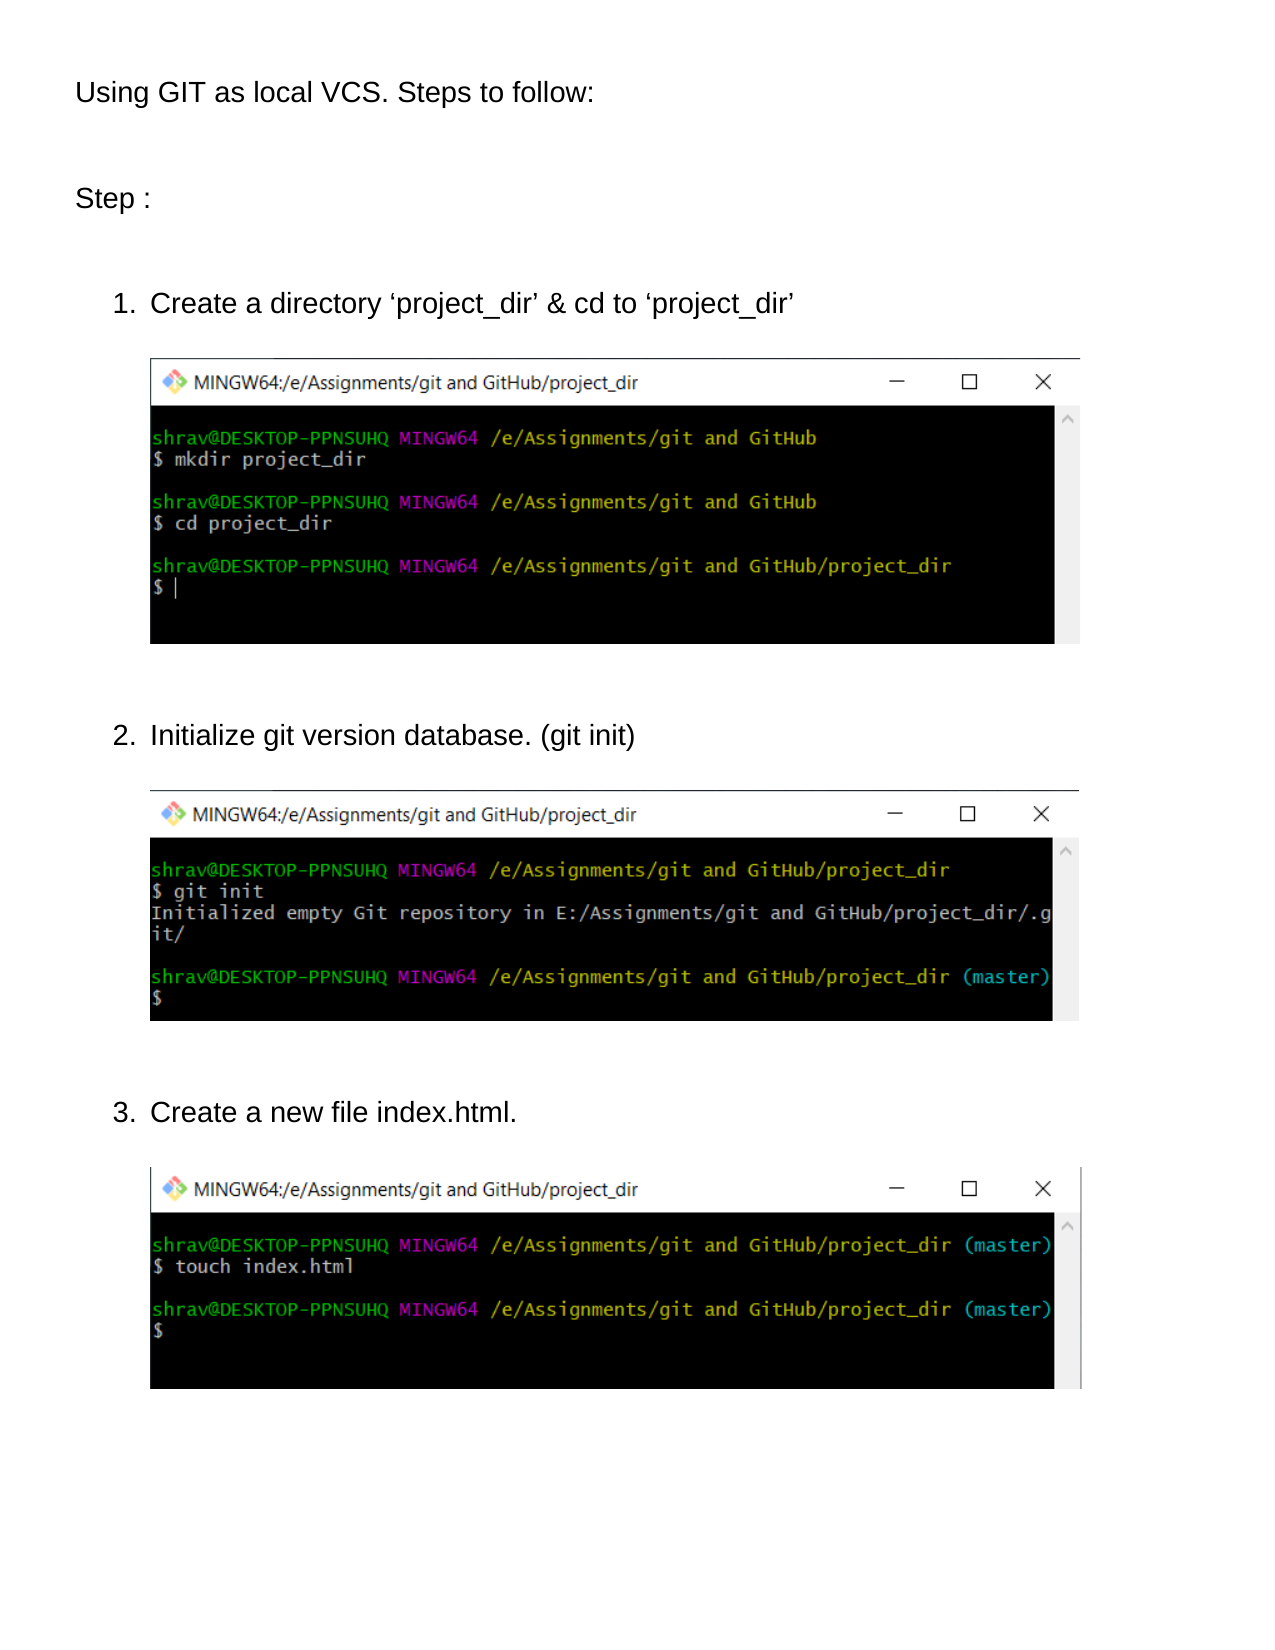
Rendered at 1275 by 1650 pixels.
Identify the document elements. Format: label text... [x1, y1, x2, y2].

list Create a new file index.html. [112, 1095, 1200, 1128]
list Create a directory ‘project_dir’ & cd to ‘project_dir’ [112, 286, 1200, 320]
text Step : [75, 181, 1200, 214]
picture [150, 1167, 1082, 1389]
picture [150, 790, 1079, 1021]
text Using GIT as local VCS. Steps to follow: [75, 75, 1200, 108]
picture [150, 358, 1080, 644]
list Initialize git version database. (git init) [112, 718, 1200, 752]
